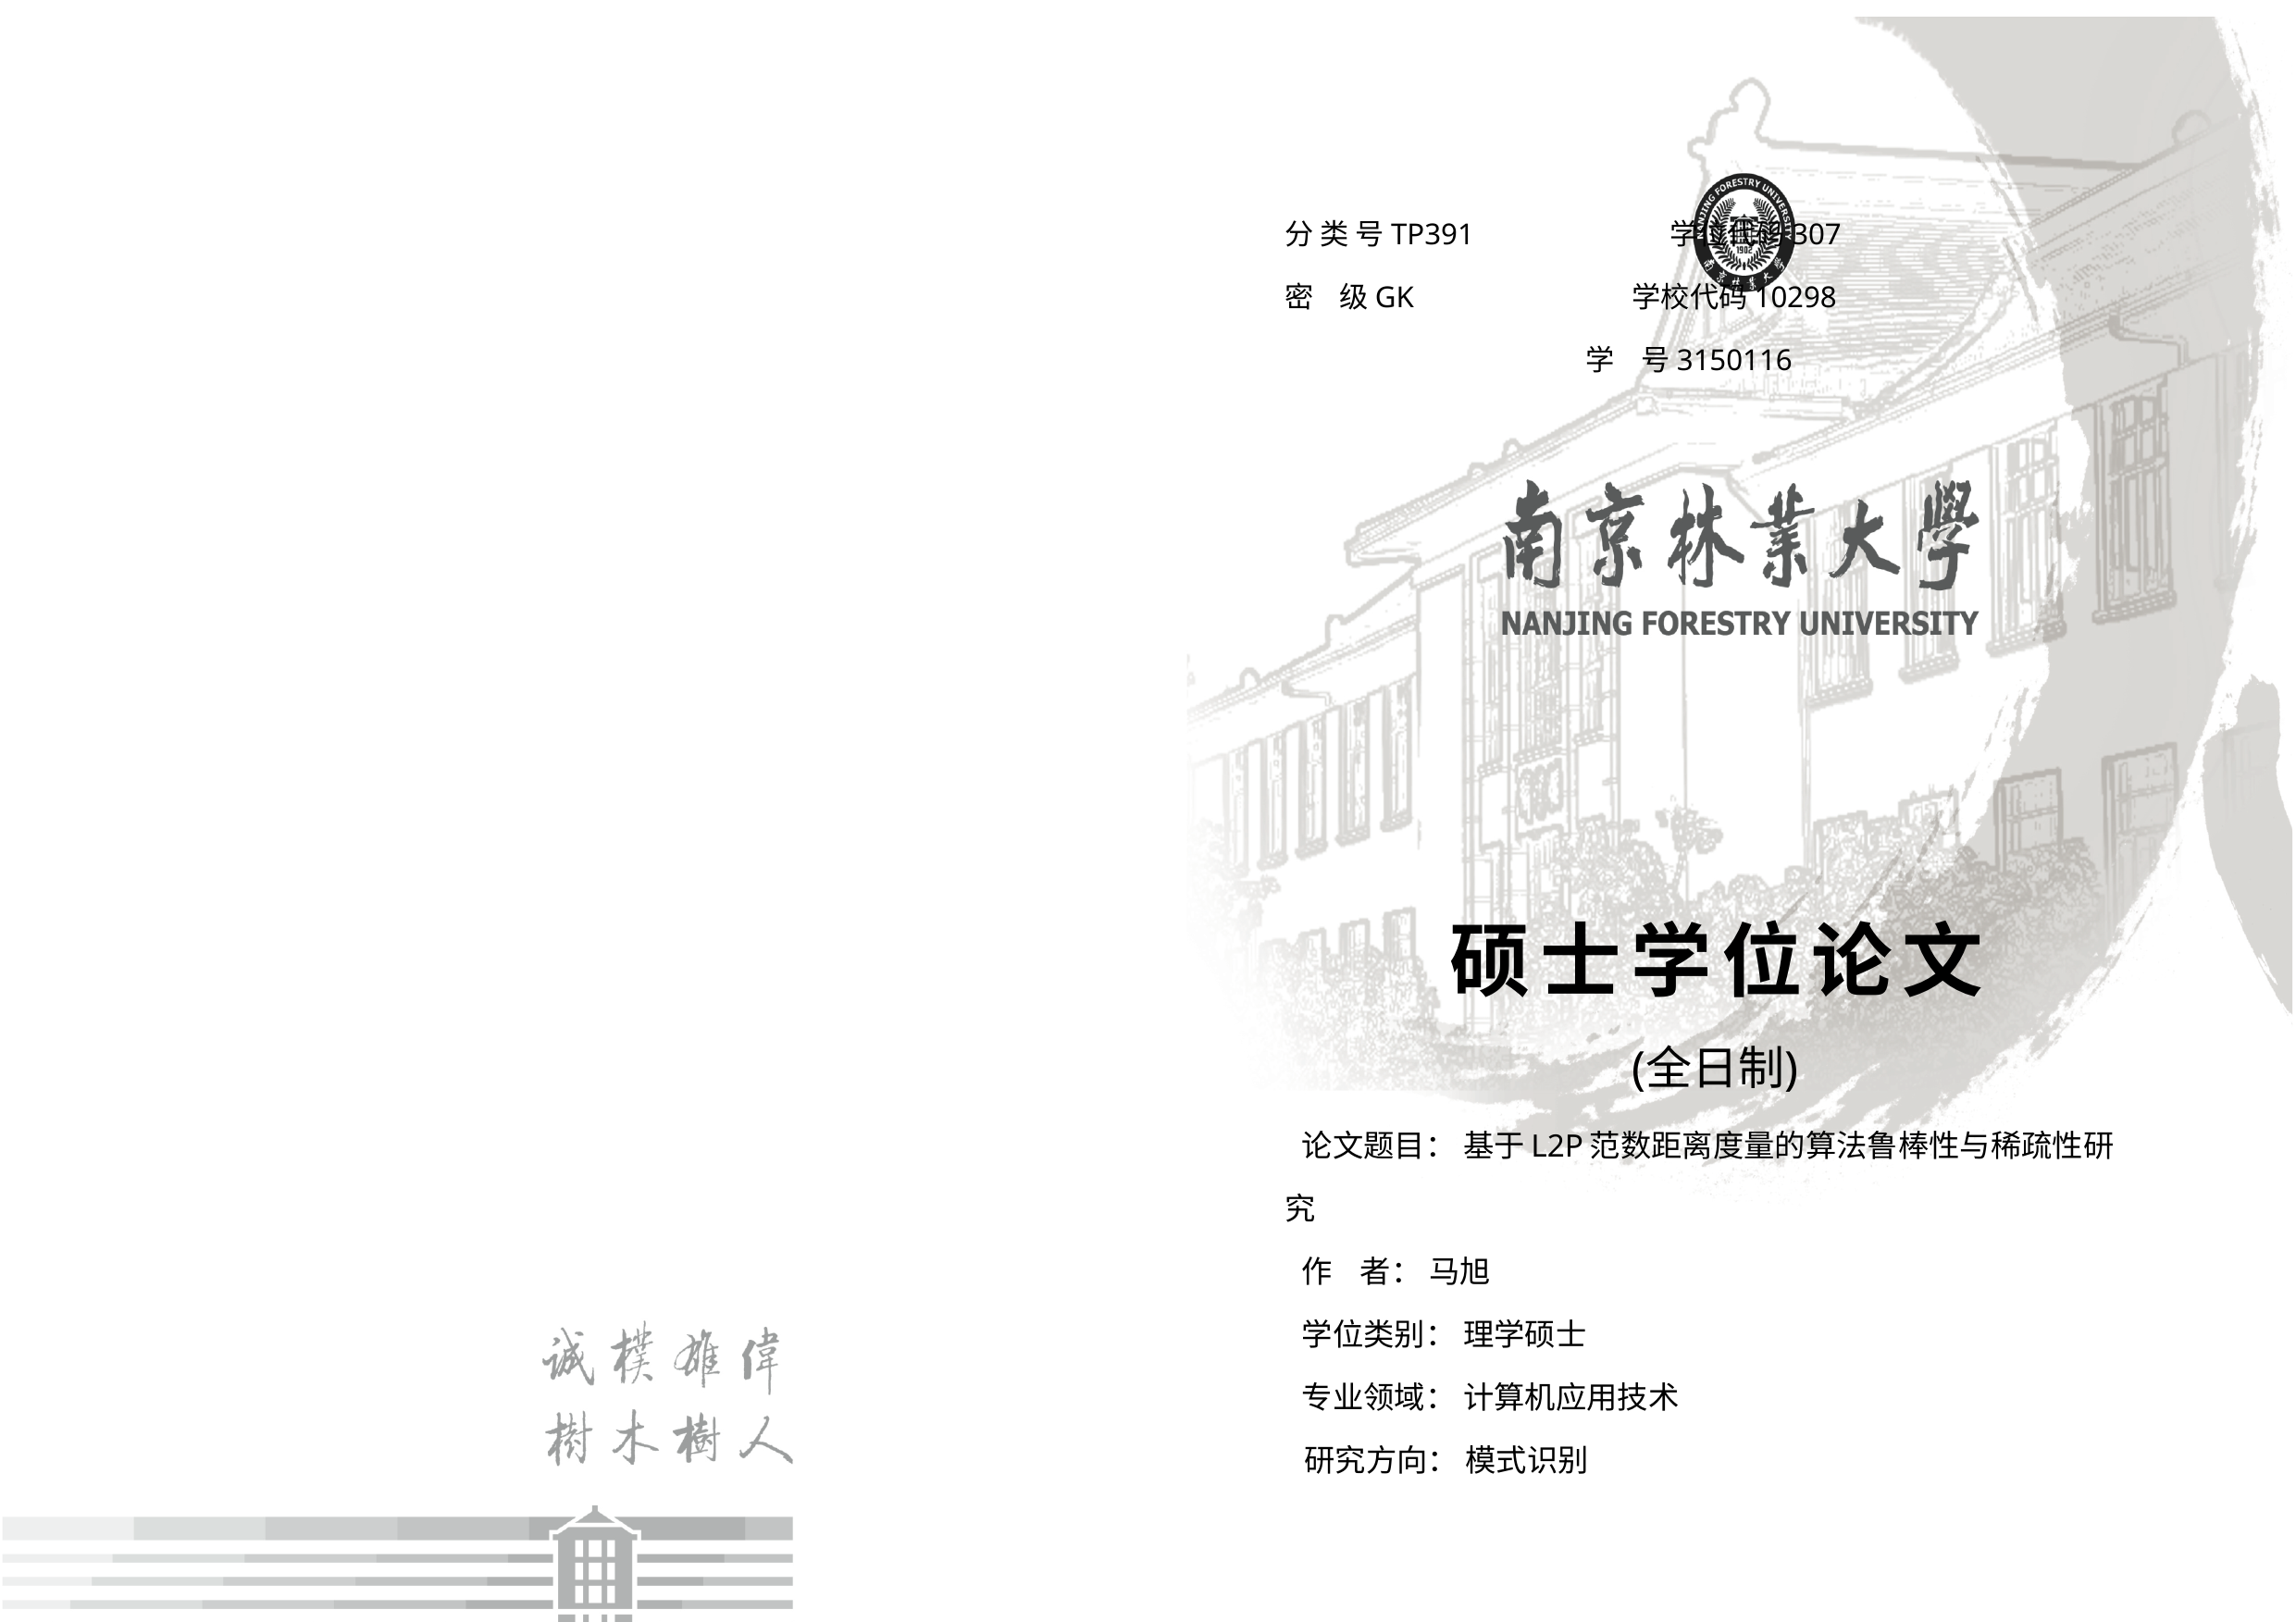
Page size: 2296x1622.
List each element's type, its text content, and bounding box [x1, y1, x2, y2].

picture [2, 17, 2293, 1622]
text 专业领域： 计算机应用技术 [1285, 1364, 2131, 1427]
text 论文题目： 基于L2P范数距离度量的算法鲁棒性与稀疏性研 究 [1285, 1112, 2131, 1238]
text 学位类别： 理学硕士 [1285, 1301, 2131, 1364]
text 密 级 GK 学校代码 10298 [1285, 264, 2131, 327]
text 学 号 3150116 [1285, 327, 2131, 390]
text 研究方向： 模式识别 [1285, 1427, 2131, 1489]
text 分 类 号 TP391 学位代码 307 [1285, 201, 2131, 264]
text 作 者： 马旭 [1285, 1238, 2131, 1301]
text (全日制) [1285, 1018, 2131, 1112]
text 硕士学位论文 [1285, 892, 2131, 1018]
